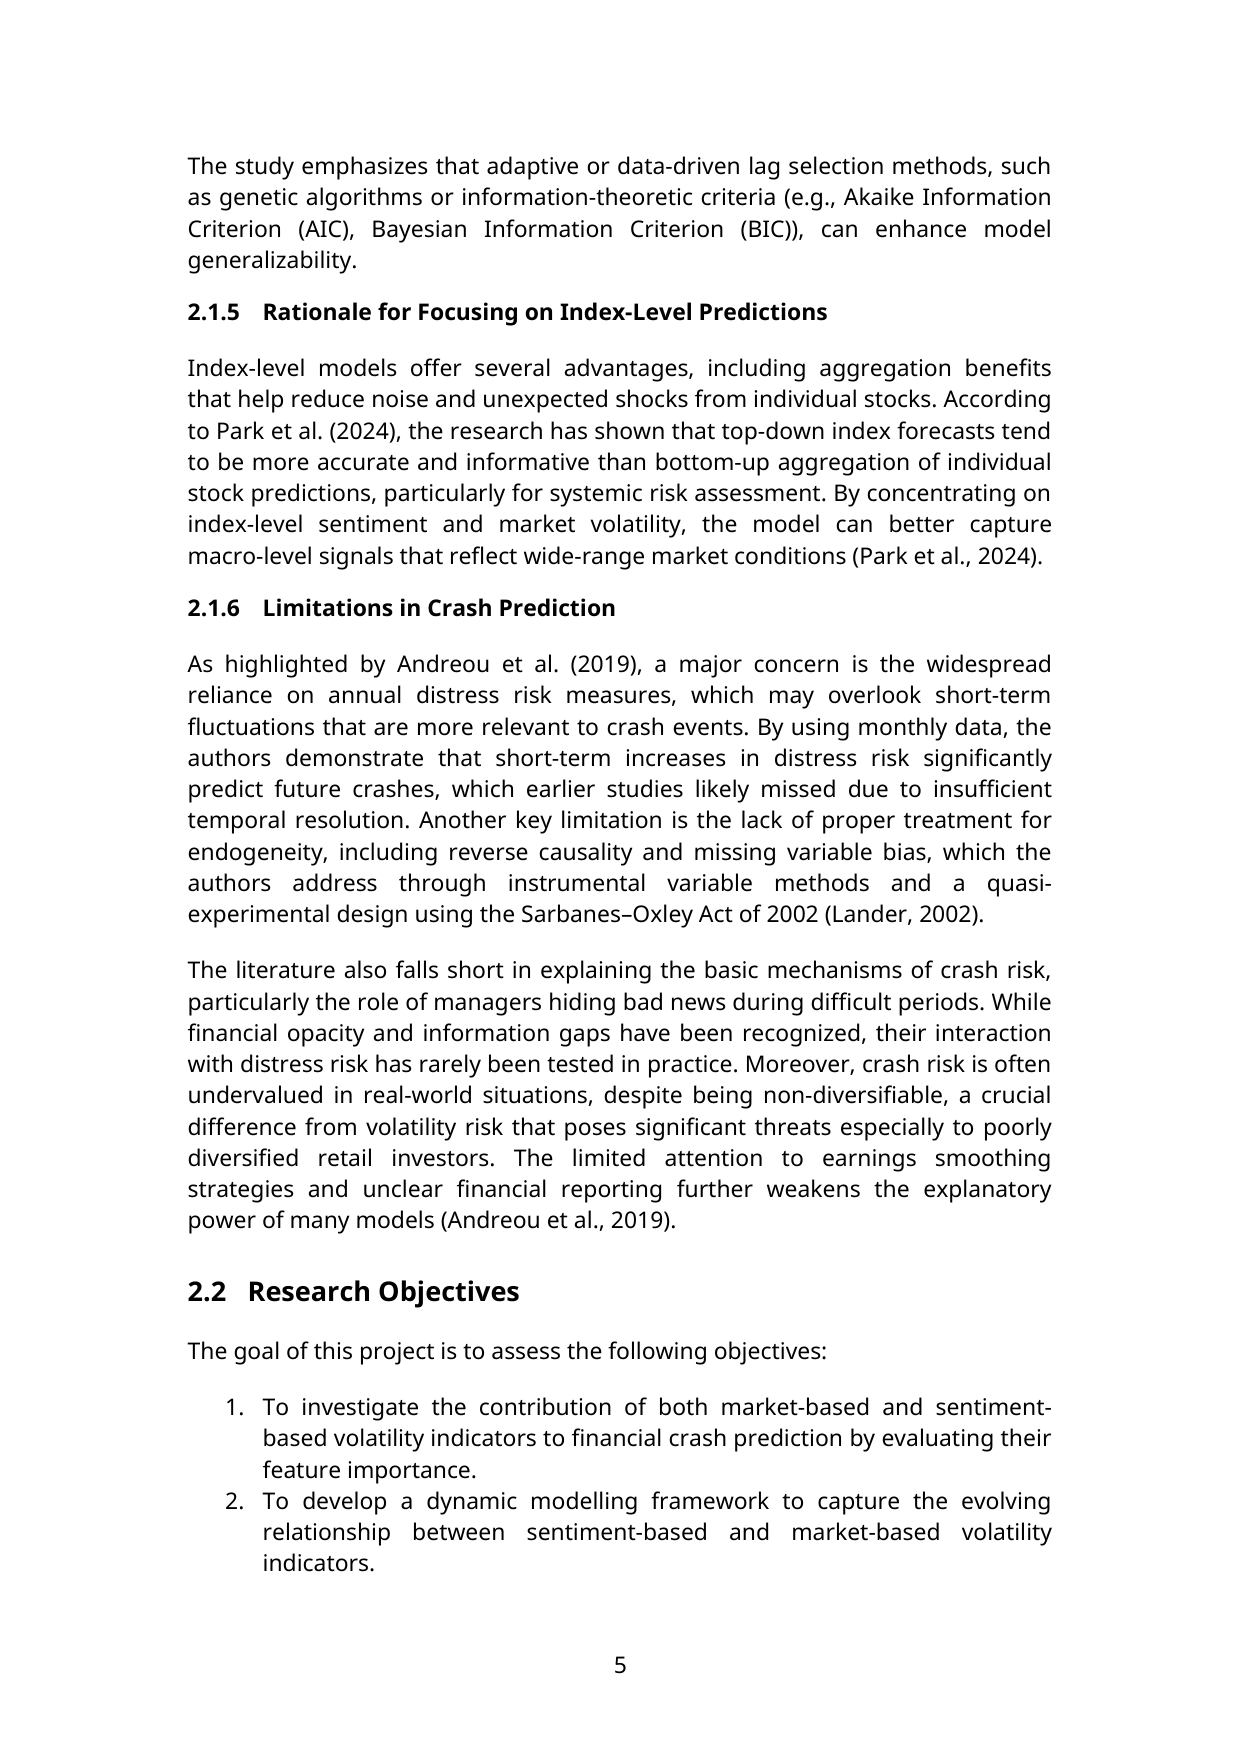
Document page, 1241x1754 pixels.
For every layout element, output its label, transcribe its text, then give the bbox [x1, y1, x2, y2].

list To develop a dynamic modelling framework to capture the evolving relationship between sentiment-based and market-based volatility indicators. [225, 1485, 1053, 1578]
subtitle Rationale for Focusing on Index-Level Predictions [187, 296, 1053, 327]
text The goal of this project is to assess the following objectives: [187, 1335, 1053, 1366]
list To investigate the contribution of both market-based and sentiment-based volatility indicators to financial crash prediction by evaluating their feature importance. [225, 1391, 1053, 1485]
subtitle Limitations in Crash Prediction [187, 592, 1053, 623]
text Index-level models offer several advantages, including aggregation benefits that help reduce noise and unexpected shocks from individual stocks. According to Park et al. (2024), the research has shown that top-down index forecasts tend to be more accurate and informative than bottom-up aggregation of individual stock predictions, particularly for systemic risk assessment. By concentrating on index-level sentiment and market volatility, the model can better capture macro-level signals that reflect wide-range market conditions (Park et al., 2024). [187, 352, 1053, 571]
text As highlighted by Andreou et al. (2019), a major concern is the widespread reliance on annual distress risk measures, which may overlook short-term fluctuations that are more relevant to crash events. By using monthly data, the authors demonstrate that short-term increases in distress risk significantly predict future crashes, which earlier studies likely missed due to insufficient temporal resolution. Another key limitation is the lack of proper treatment for endogeneity, including reverse causality and missing variable bias, which the authors address through instrumental variable methods and a quasi-experimental design using the Sarbanes–Oxley Act of 2002 (Lander, 2002). [187, 648, 1053, 929]
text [187, 150, 1053, 275]
text The literature also falls short in explaining the basic mechanisms of crash risk, particularly the role of managers hiding bad news during difficult periods. While financial opacity and information gaps have been recognized, their interaction with distress risk has rarely been tested in practice. Moreover, crash risk is often undervalued in real-world situations, despite being non-diversifiable, a crucial difference from volatility risk that poses significant threats especially to poorly diversified retail investors. The limited attention to earnings smoothing strategies and unclear financial reporting further weakens the explanatory power of many models (Andreou et al., 2019). [187, 954, 1053, 1235]
subtitle Research Objectives [187, 1273, 1053, 1310]
